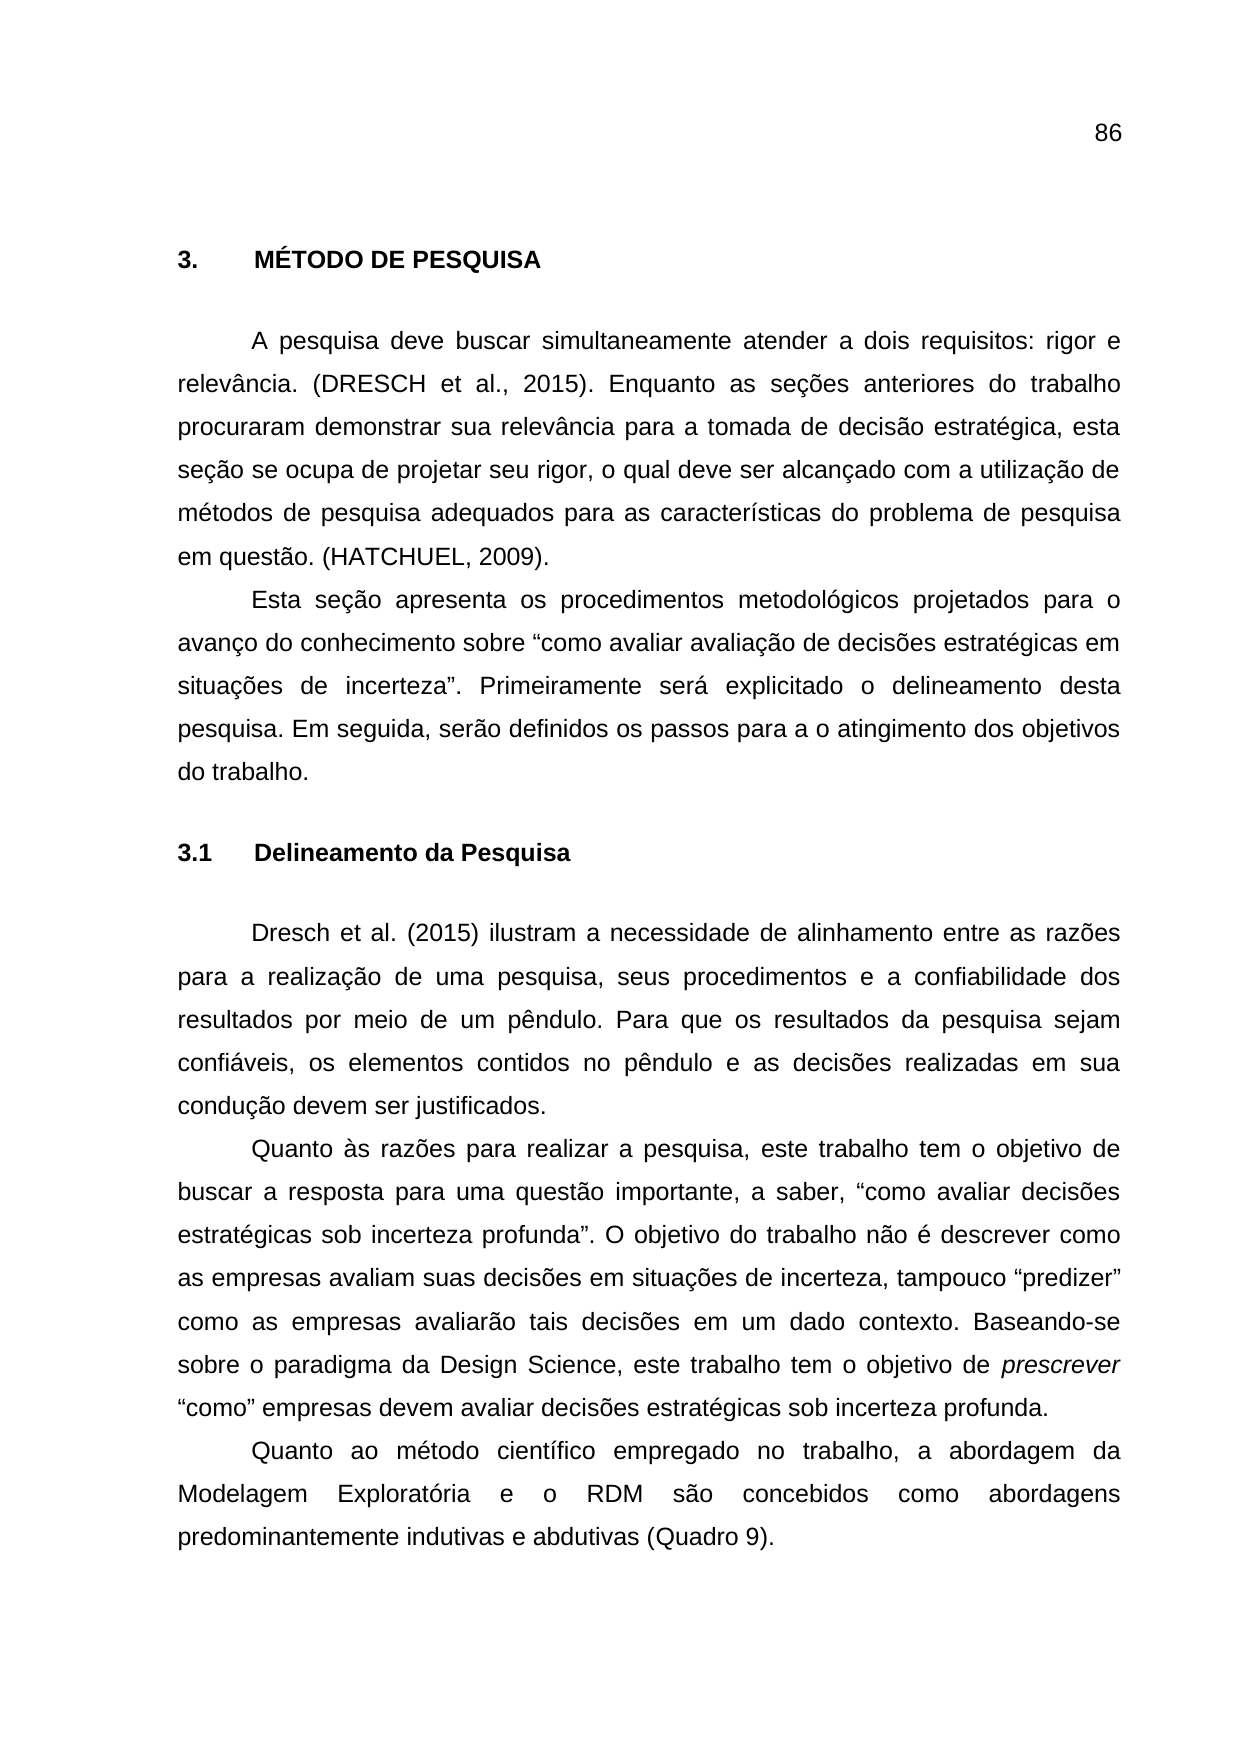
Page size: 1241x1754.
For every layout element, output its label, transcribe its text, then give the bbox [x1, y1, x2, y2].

text Dresch et al. (2015) ilustram a necessidade de alinhamento entre as razões para a realização de uma pesquisa, seus procedimentos e a confiabilidade dos resultados por meio de um pêndulo. Para que os resultados da pesquisa sejam confiáveis, os elementos contidos no pêndulo e as decisões realizadas em sua condução devem ser justificados. [177, 918, 1122, 1120]
text Quanto ao método científico empregado no trabalho, a abordagem da Modelagem Exploratória e o RDM são concebidos como abordagens predominantemente indutivas e abdutivas (Quadro 7). [177, 1436, 1122, 1551]
text A pesquisa deve buscar simultaneamente atender a dois requisitos: rigor e relevância. (DRESCH et al., 2015). Enquanto as seções anteriores do trabalho procuraram demonstrar sua relevância para a tomada de decisão estratégica, esta seção se ocupa de projetar seu rigor, o qual deve ser alcançado com a utilização de métodos de pesquisa adequados para as características do problema de pesquisa em questão. (HATCHUEL, 2009). [177, 326, 1122, 570]
subtitle MÉTODO DE PESQUISA [177, 245, 1122, 274]
subtitle Delineamento da Pesquisa [177, 838, 1122, 867]
text Esta seção apresenta os procedimentos metodológicos projetados para o avanço do conhecimento sobre “como avaliar avaliação de decisões estratégicas em situações de incerteza”. Primeiramente será explicitado o delineamento desta pesquisa. Em seguida, serão definidos os passos para a o atingimento dos objetivos do trabalho. [177, 585, 1122, 786]
text Quanto às razões para realizar a pesquisa, este trabalho tem o objetivo de buscar a resposta para uma questão importante, a saber, “como avaliar decisões estratégicas sob incerteza profunda”. O objetivo do trabalho não é descrever como as empresas avaliam suas decisões em situações de incerteza, tampouco “predizer” como as empresas avaliarão tais decisões em um dado contexto. Baseando-se sobre o paradigma da Design Science, este trabalho tem o objetivo de prescrever “como” empresas devem avaliar decisões estratégicas sob incerteza profunda. [177, 1134, 1122, 1422]
